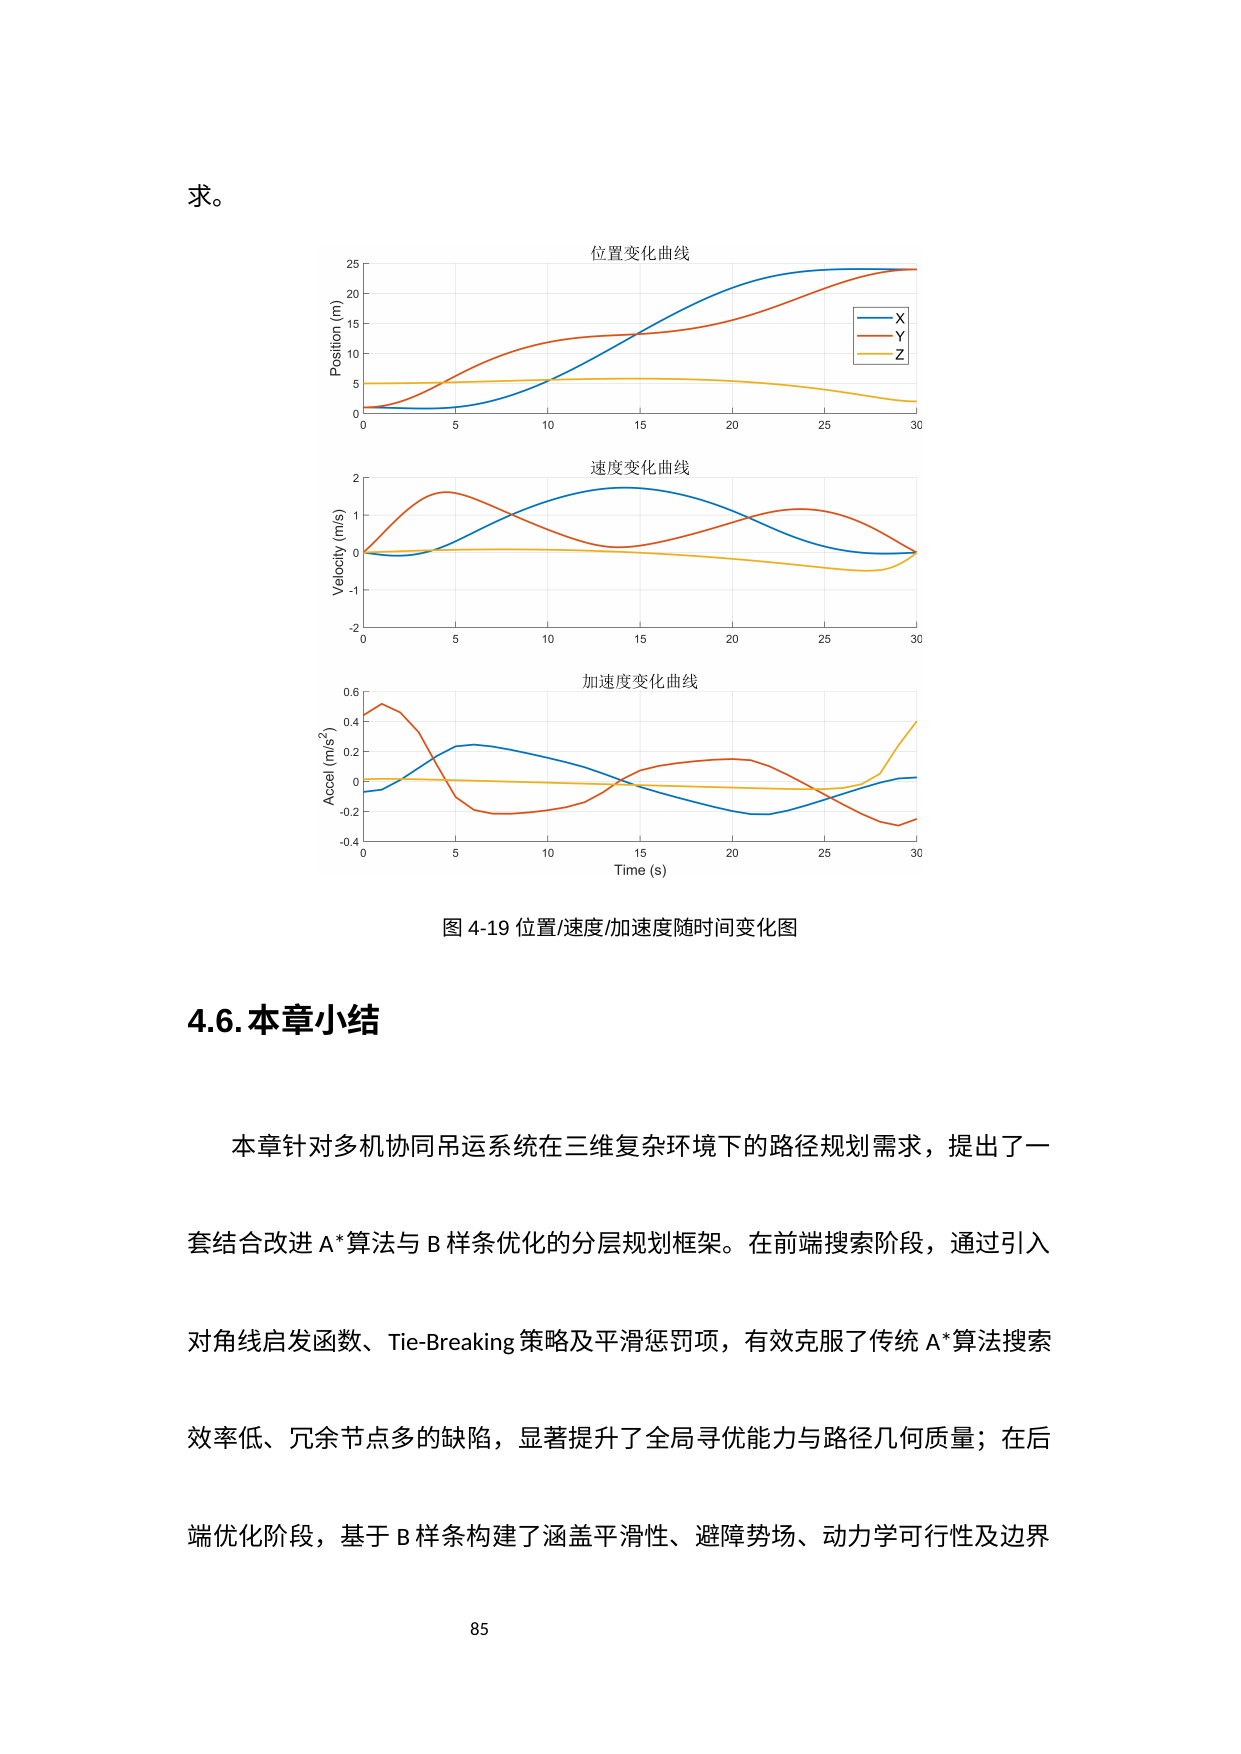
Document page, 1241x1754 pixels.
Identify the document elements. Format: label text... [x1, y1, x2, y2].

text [187, 1112, 1053, 1567]
picture [318, 245, 923, 878]
subtitle 本章小结 [187, 985, 1053, 1050]
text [187, 162, 1053, 227]
